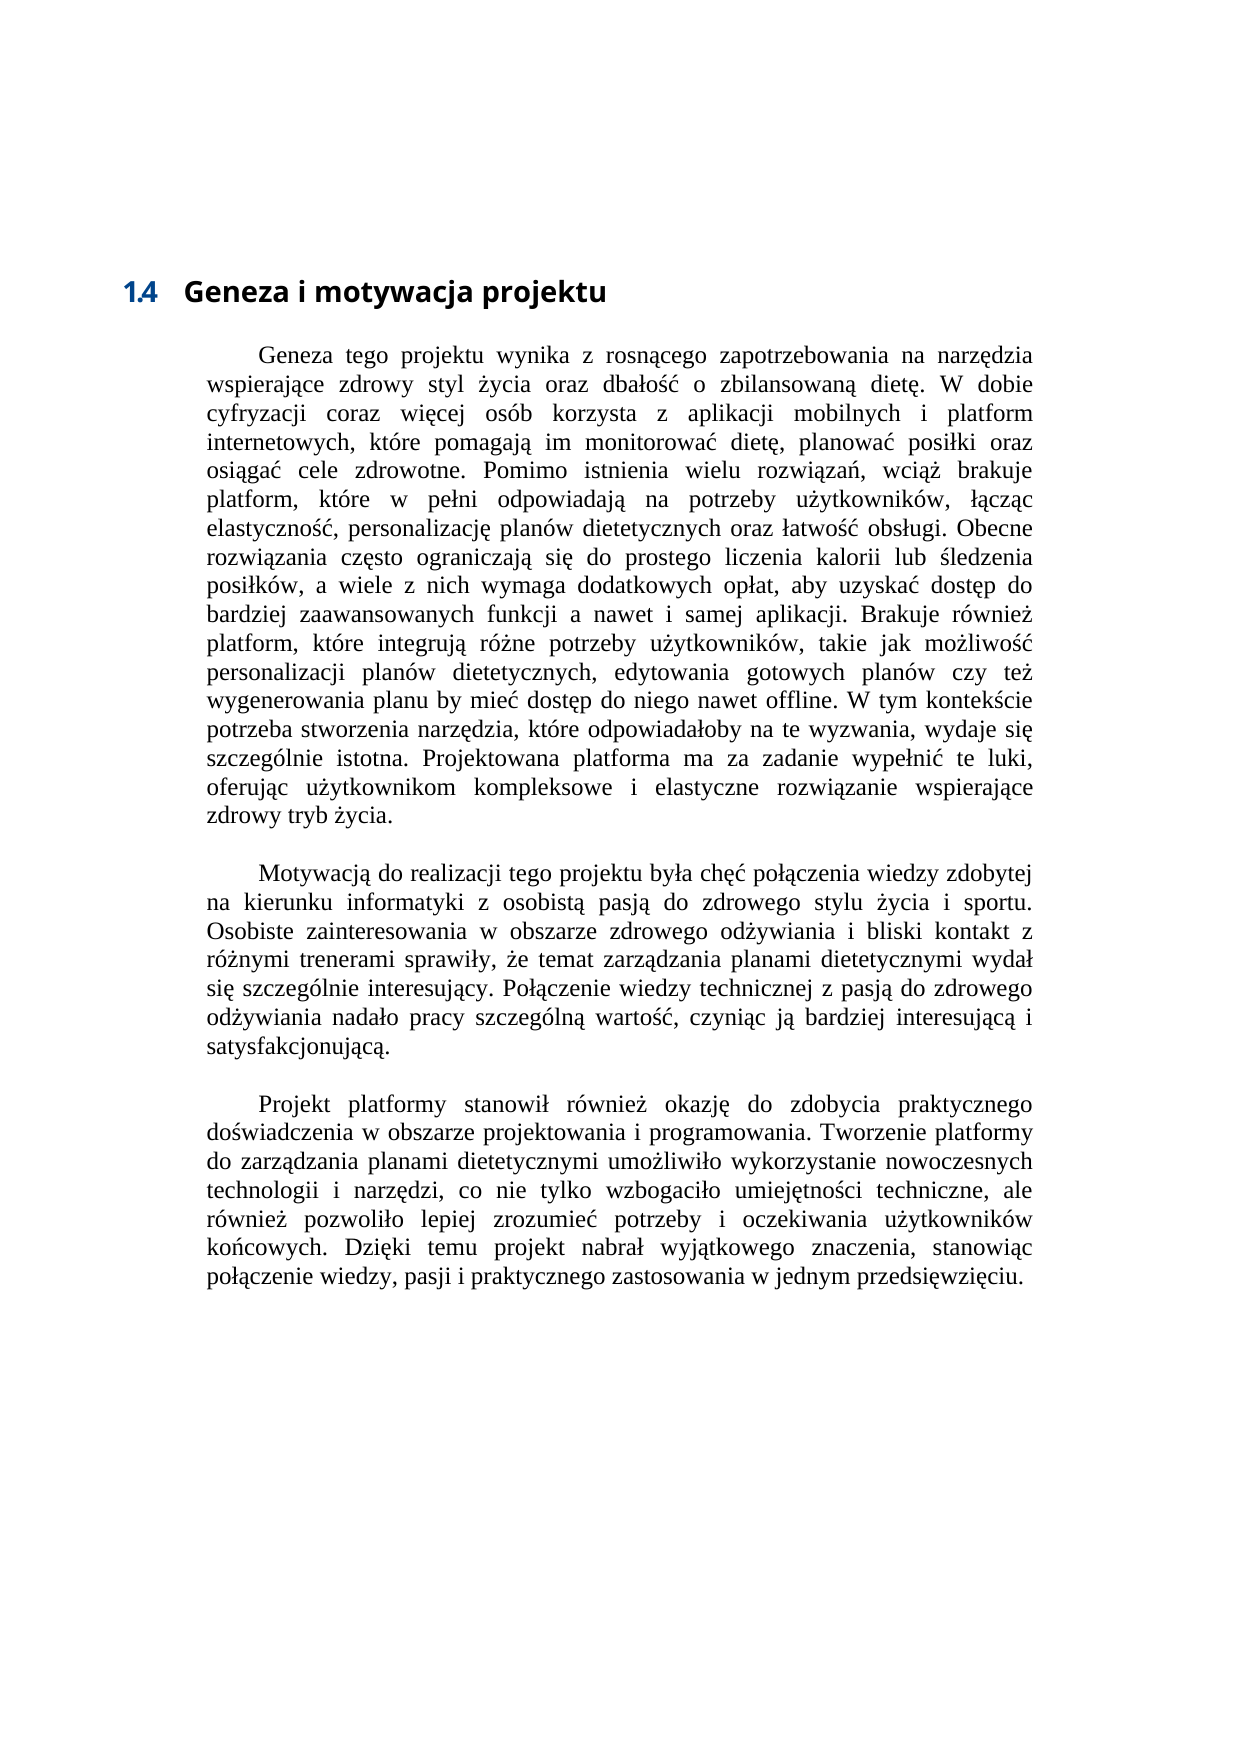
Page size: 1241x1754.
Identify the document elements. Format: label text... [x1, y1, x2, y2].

text Geneza tego projektu wynika z rosnącego zapotrzebowania na narzędzia wspierające zdrowy styl życia oraz dbałość o zbilansowaną dietę. W dobie cyfryzacji coraz więcej osób korzysta z aplikacji mobilnych i platform internetowych, które pomagają im monitorować dietę, planować posiłki oraz osiągać cele zdrowotne. Pomimo istnienia wielu rozwiązań, wciąż brakuje platform, które w pełni odpowiadają na potrzeby użytkowników, łącząc elastyczność, personalizację planów dietetycznych oraz łatwość obsługi. Obecne rozwiązania często ograniczają się do prostego liczenia kalorii lub śledzenia posiłków, a wiele z nich wymaga dodatkowych opłat, aby uzyskać dostęp do bardziej zaawansowanych funkcji a nawet i samej aplikacji. Brakuje również platform, które integrują różne potrzeby użytkowników, takie jak możliwość personalizacji planów dietetycznych, edytowania gotowych planów czy też wygenerowania planu by mieć dostęp do niego nawet offline. W tym kontekście potrzeba stworzenia narzędzia, które odpowiadałoby na te wyzwania, wydaje się szczególnie istotna. Projektowana platforma ma za zadanie wypełnić te luki, oferując użytkownikom kompleksowe i elastyczne rozwiązanie wspierające zdrowy tryb życia. [206, 340, 1034, 829]
text Projekt platformy stanowił również okazję do zdobycia praktycznego doświadczenia w obszarze projektowania i programowania. Tworzenie platformy do zarządzania planami dietetycznymi umożliwiło wykorzystanie nowoczesnych technologii i narzędzi, co nie tylko wzbogaciło umiejętności techniczne, ale również pozwoliło lepiej zrozumieć potrzeby i oczekiwania użytkowników końcowych. Dzięki temu projekt nabrał wyjątkowego znaczenia, stanowiąc połączenie wiedzy, pasji i praktycznego zastosowania w jednym przedsięwzięciu. [206, 1089, 1034, 1290]
text Motywacją do realizacji tego projektu była chęć połączenia wiedzy zdobytej na kierunku informatyki z osobistą pasją do zdrowego stylu życia i sportu. Osobiste zainteresowania w obszarze zdrowego odżywiania i bliski kontakt z różnymi trenerami sprawiły, że temat zarządzania planami dietetycznymi wydał się szczególnie interesujący. Połączenie wiedzy technicznej z pasją do zdrowego odżywiania nadało pracy szczególną wartość, czyniąc ją bardziej interesującą i satysfakcjonującą. [206, 858, 1034, 1059]
subtitle Geneza i motywacja projektu [122, 271, 1221, 311]
